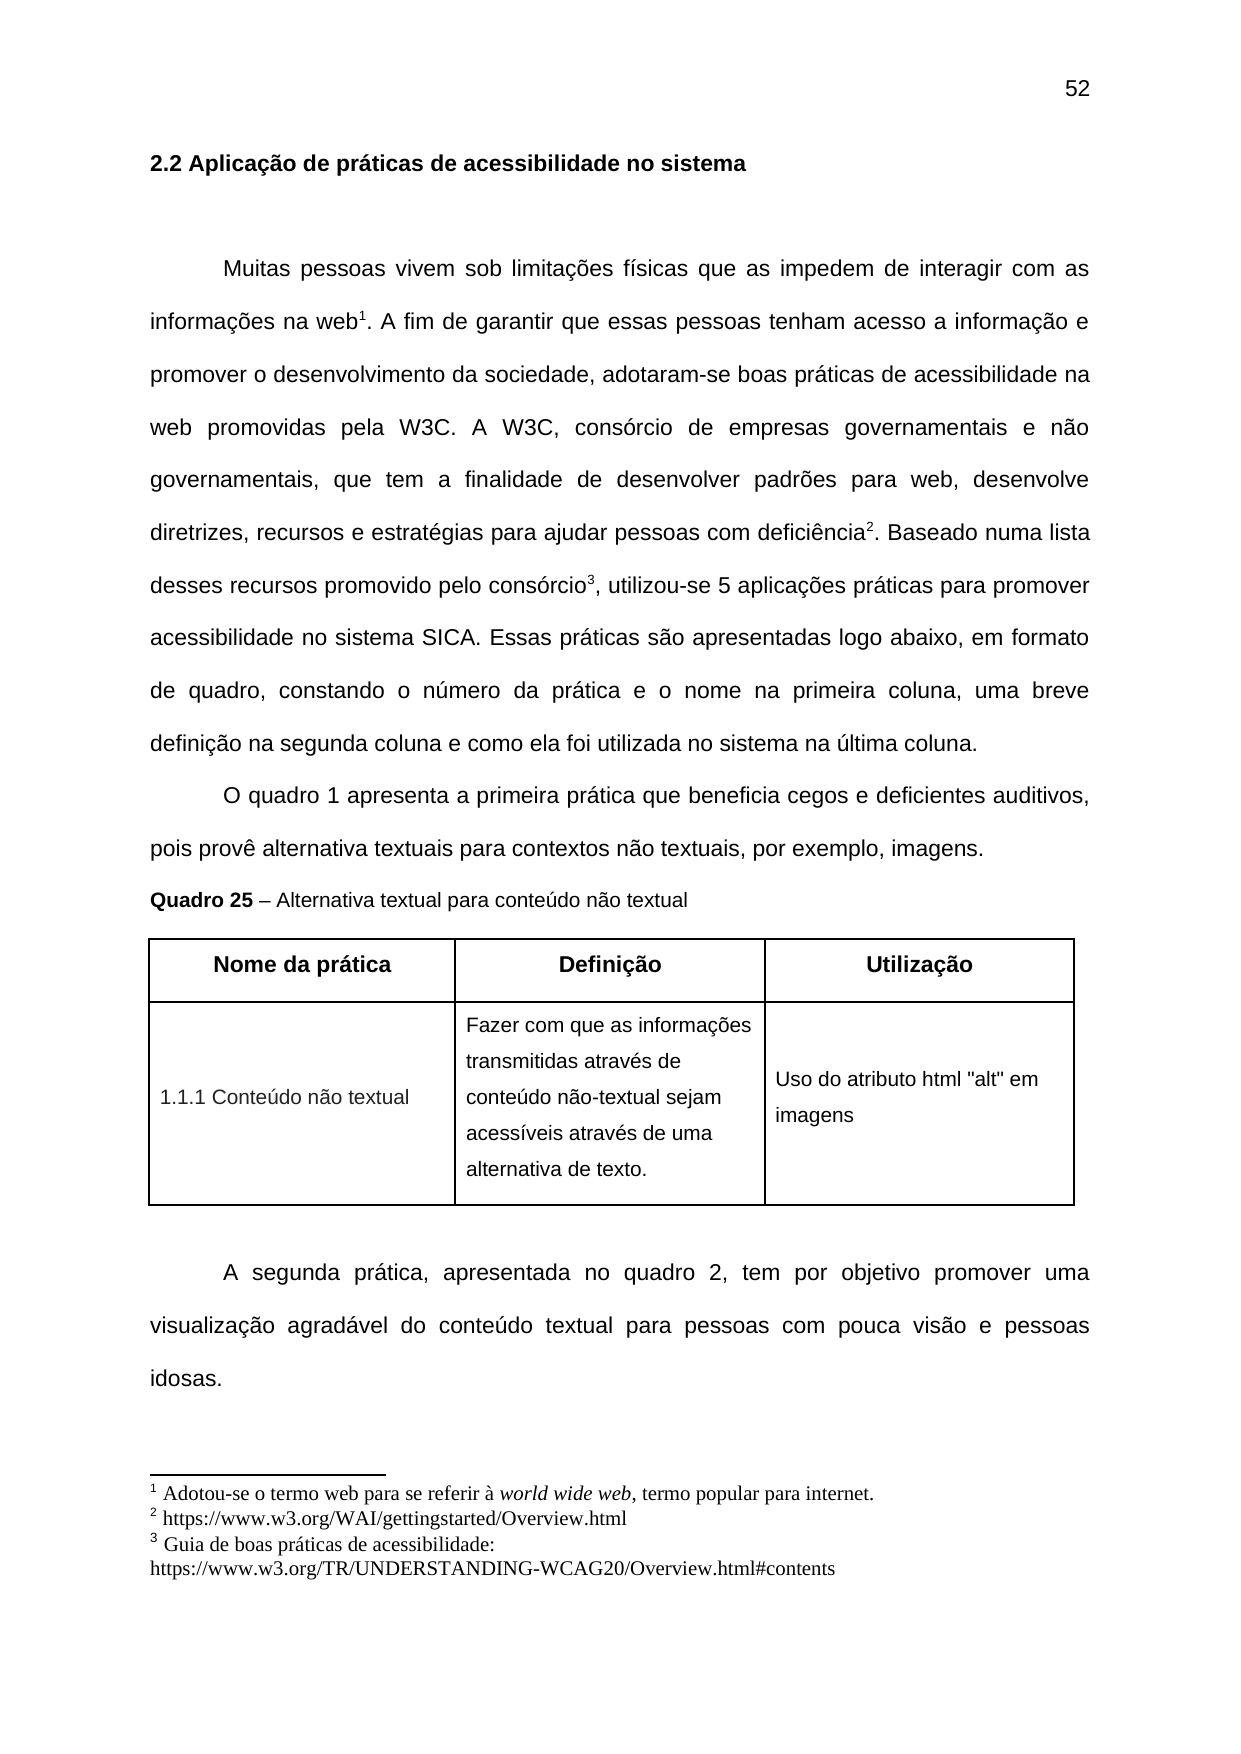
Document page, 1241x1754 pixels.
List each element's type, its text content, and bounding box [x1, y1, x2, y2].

text O quadro 1 apresenta a primeira prática que beneficia cegos e deficientes auditivos, pois provê alternativa textuais para contextos não textuais, por exemplo, imagens. [150, 782, 1090, 862]
text Quadro 25 – Alternativa textual para conteúdo não textual [150, 888, 1090, 912]
table_cell Uso do atributo html "alt" em imagens [766, 1003, 1073, 1204]
table_header Utilização [766, 940, 1073, 1001]
text Muitas pessoas vivem sob limitações físicas que as impedem de interagir com as informações na web. A fim de garantir que essas pessoas tenham acesso a informação e promover o desenvolvimento da sociedade, adotaram-se boas práticas de acessibilidade na web promovidas pela W3C. A W3C, consórcio de empresas governamentais e não governamentais, que tem a finalidade de desenvolver padrões para web, desenvolve diretrizes, recursos e estratégias para ajudar pessoas com deficiência. Baseado numa lista desses recursos promovido pelo consórcio, utilizou-se 5 aplicações práticas para promover acessibilidade no sistema SICA. Essas práticas são apresentadas logo abaixo, em formato de quadro, constando o número da prática e o nome na primeira coluna, uma breve definição na segunda coluna e como ela foi utilizada no sistema na última coluna. [150, 255, 1090, 756]
text 2.2 Aplicação de práticas de acessibilidade no sistema [150, 150, 1090, 176]
table_cell Fazer com que as informações transmitidas através de conteúdo não-textual sejam acessíveis através de uma alternativa de texto. [456, 1003, 764, 1204]
table_header Nome da prática [150, 940, 454, 1001]
text A segunda prática, apresentada no quadro 2, tem por objetivo promover uma visualização agradável do conteúdo textual para pessoas com pouca visão e pessoas idosas. [150, 1259, 1090, 1391]
table_header Definição [456, 940, 764, 1001]
table_cell 1.1.1 Conteúdo não textual [150, 1003, 454, 1204]
